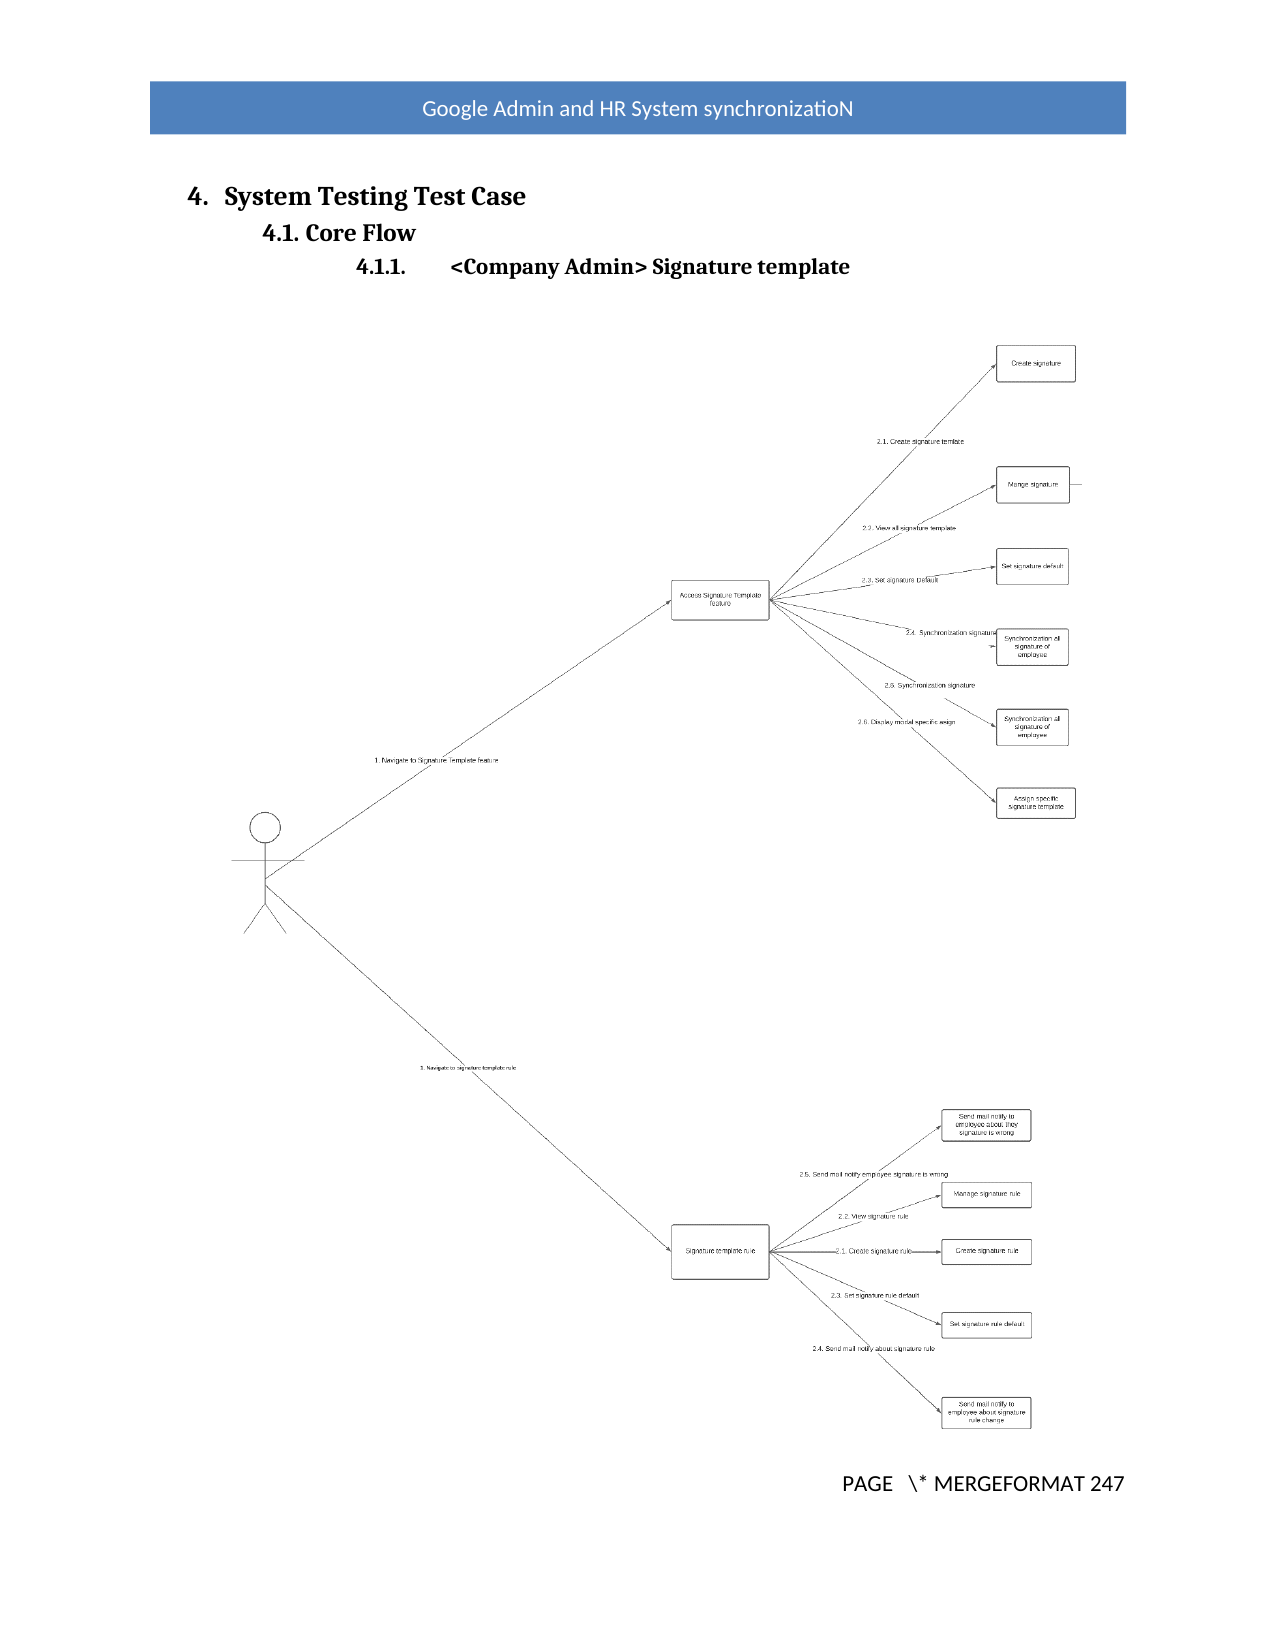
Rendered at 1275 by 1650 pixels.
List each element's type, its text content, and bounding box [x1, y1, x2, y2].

subtitle System Testing Test Case [187, 181, 1125, 212]
subtitle <Company Admin> Signature template [356, 254, 1125, 280]
picture [219, 333, 1093, 1441]
subtitle Core Flow [262, 218, 1125, 247]
